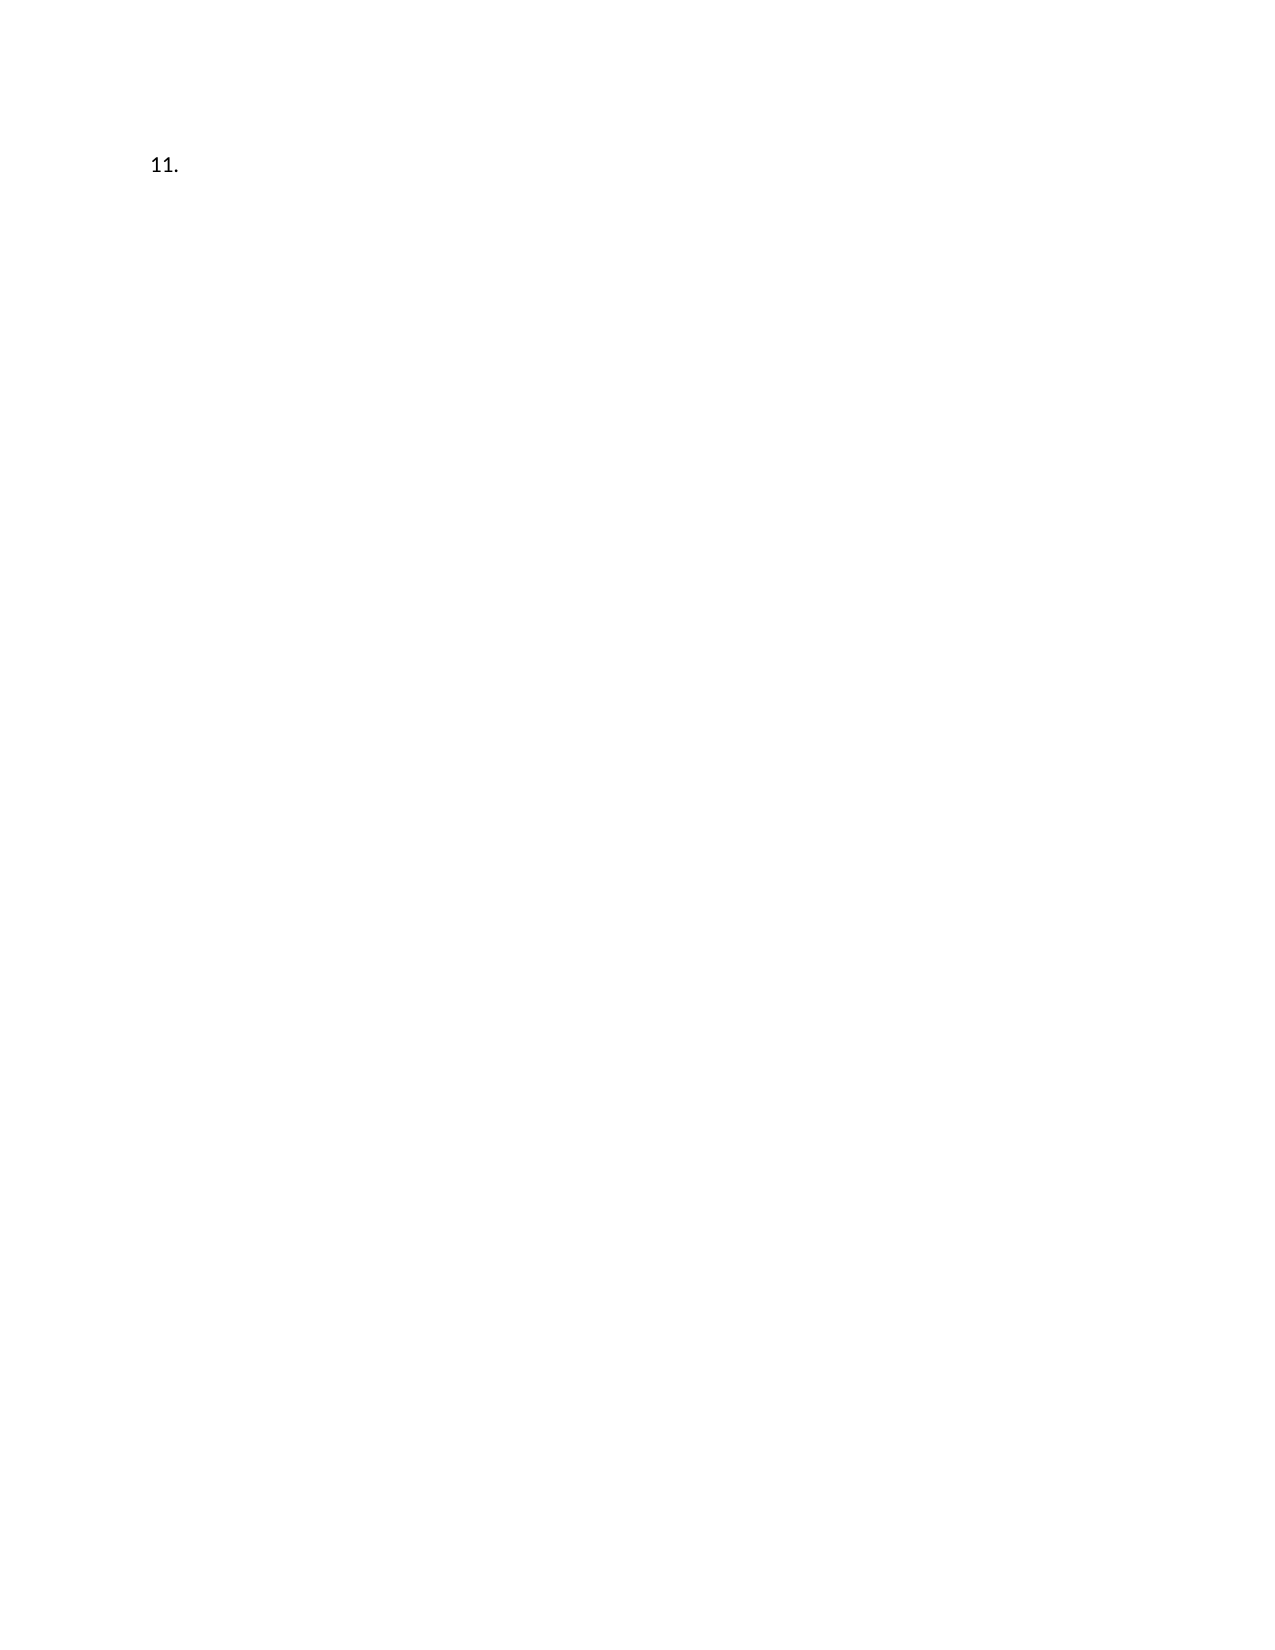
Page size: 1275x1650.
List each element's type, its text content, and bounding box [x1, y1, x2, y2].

text 11. [150, 150, 1125, 178]
